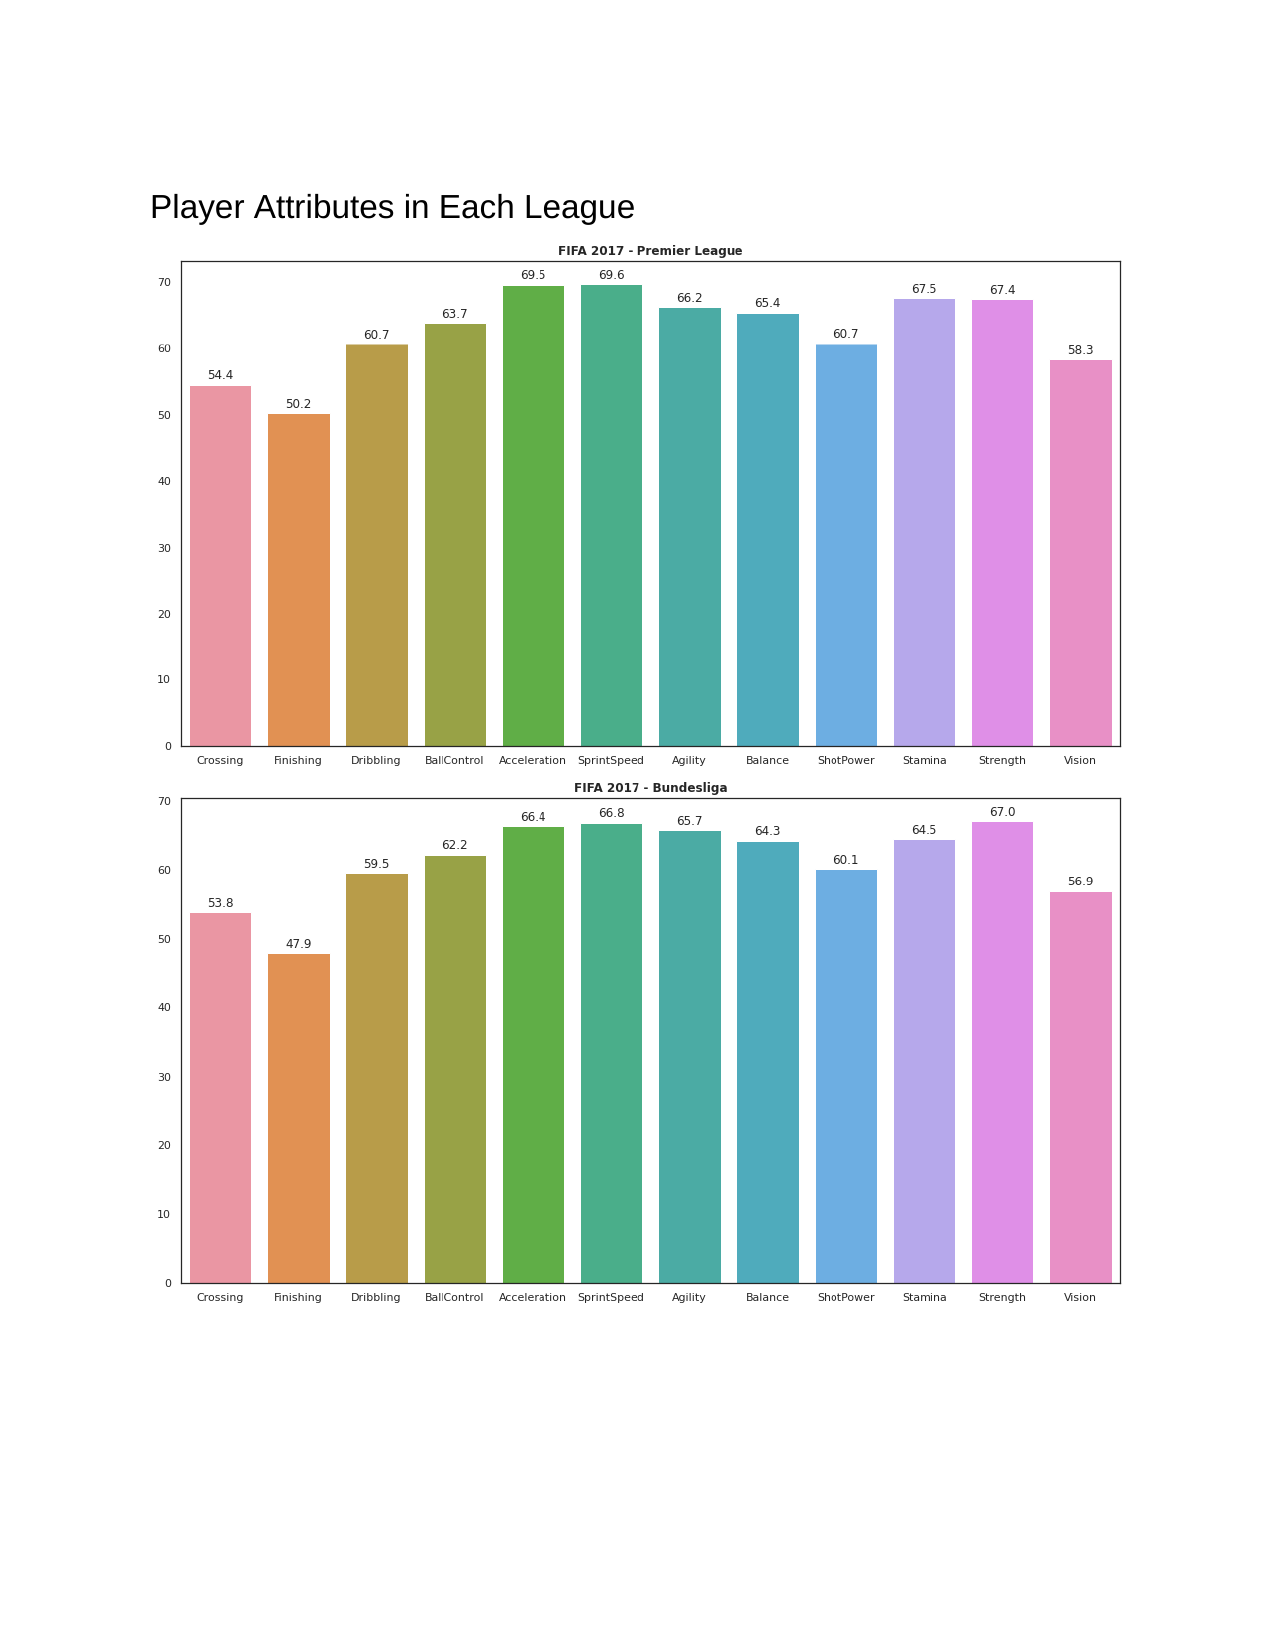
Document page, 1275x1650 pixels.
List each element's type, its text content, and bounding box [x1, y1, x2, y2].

picture [150, 238, 1125, 772]
subtitle Player Attributes in Each League [150, 187, 1125, 226]
picture [150, 775, 1125, 1309]
